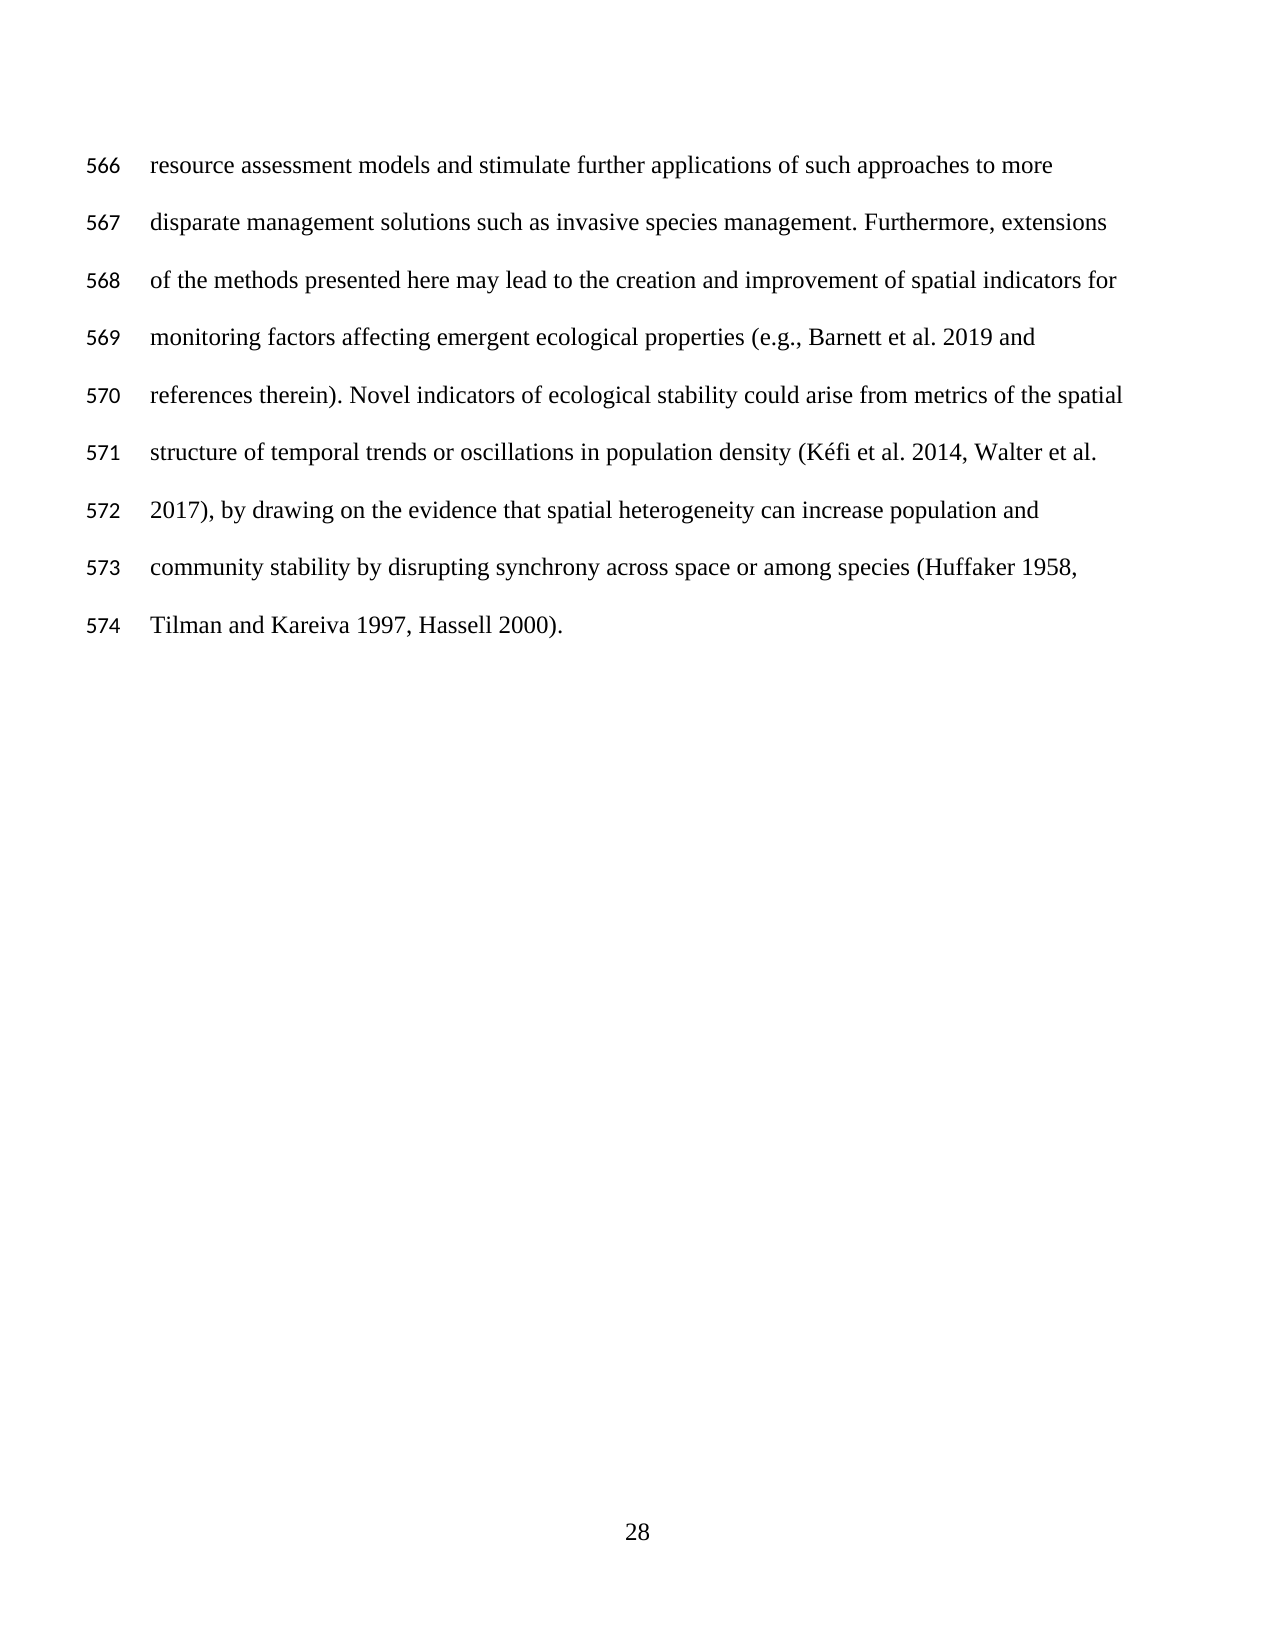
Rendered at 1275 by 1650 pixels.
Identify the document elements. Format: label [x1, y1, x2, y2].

text [150, 150, 1125, 639]
